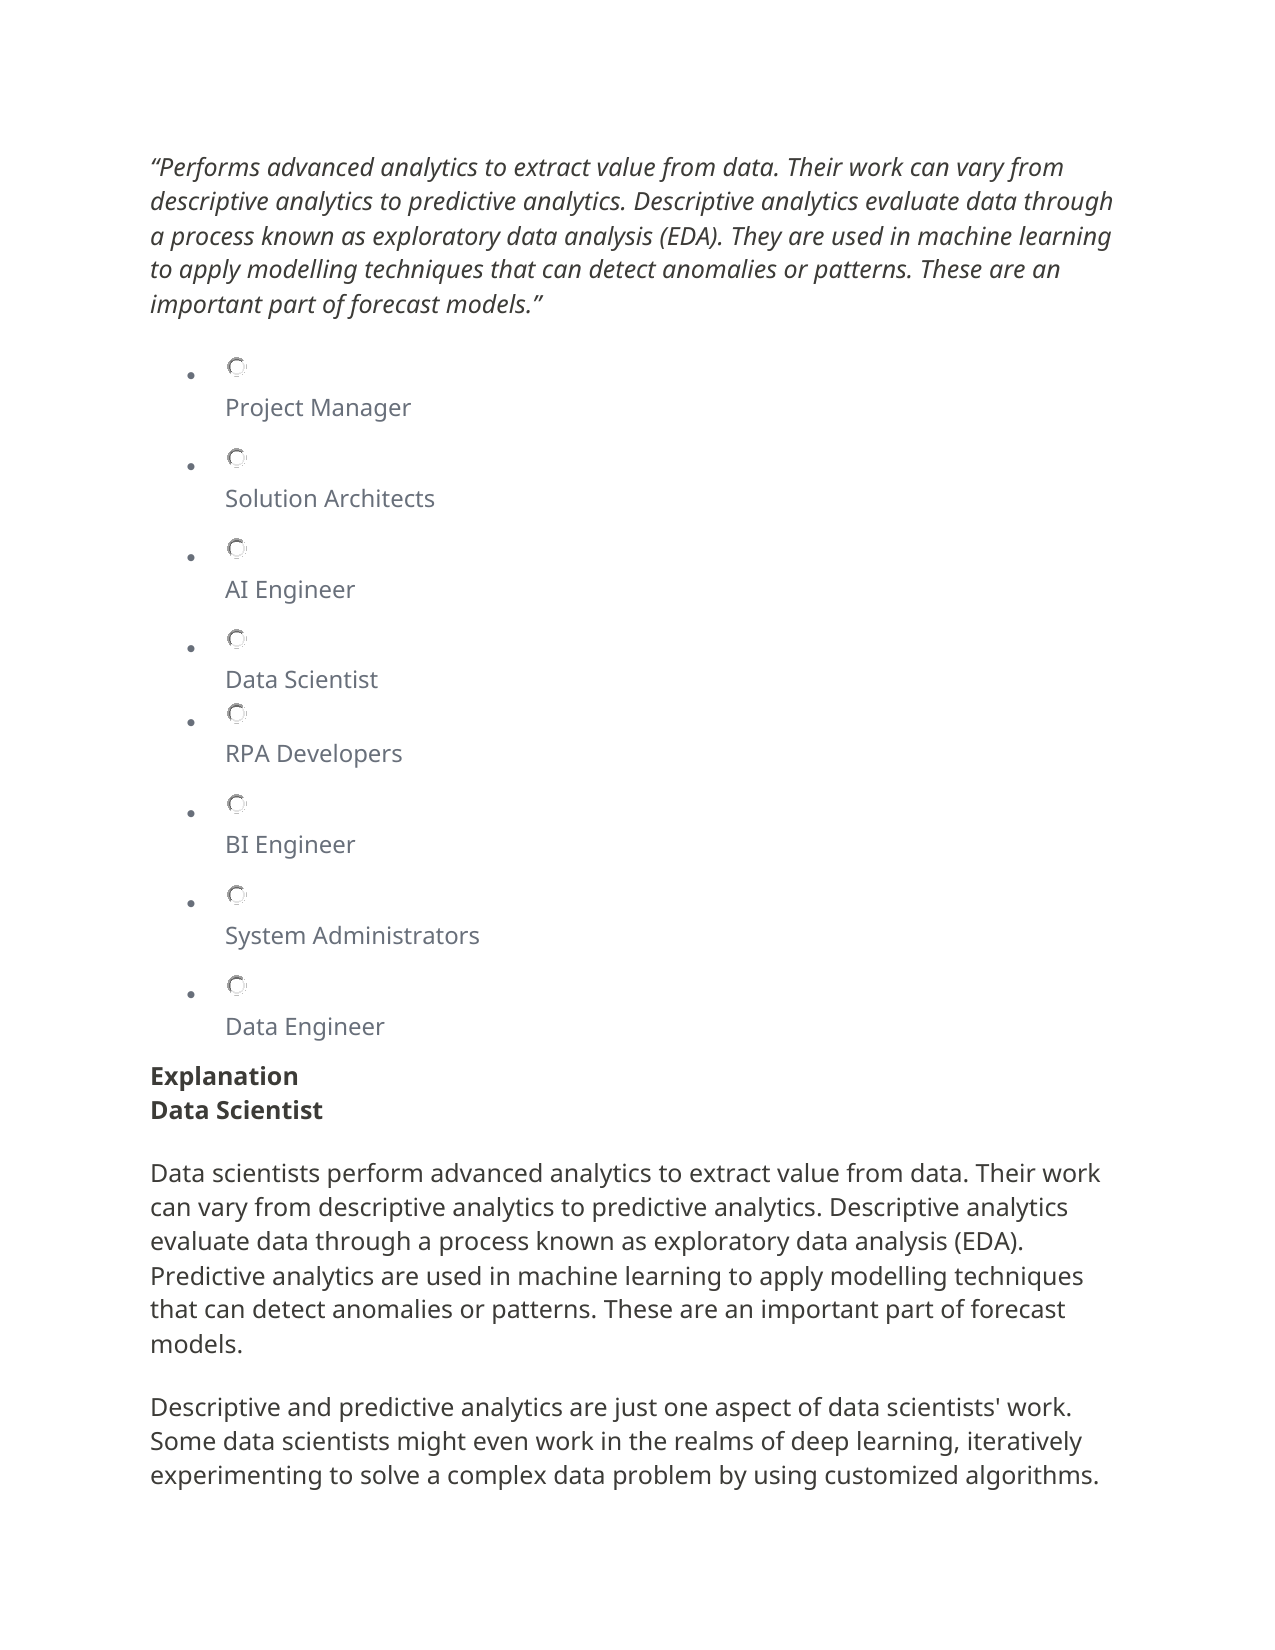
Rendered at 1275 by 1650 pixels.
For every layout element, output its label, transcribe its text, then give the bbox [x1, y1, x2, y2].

list ​ [187, 531, 1125, 572]
list ​ [187, 696, 1125, 737]
text “Performs advanced analytics to extract value from data. Their work can vary from descriptive analytics to predictive analytics. Descriptive analytics evaluate data through a process known as exploratory data analysis (EDA). They are used in machine learning to apply modelling techniques that can detect anomalies or patterns. These are an important part of forecast models.” [150, 150, 1125, 320]
list ​ [187, 968, 1125, 1009]
list ​ [187, 440, 1125, 482]
text Descriptive and predictive analytics are just one aspect of data scientists' work. Some data scientists might even work in the realms of deep learning, iteratively experimenting to solve a complex data problem by using customized algorithms. [150, 1389, 1125, 1492]
list ​ [187, 622, 1125, 663]
text Explanation [150, 1059, 1125, 1093]
list ​ [187, 786, 1125, 828]
text Data scientists perform advanced analytics to extract value from data. Their work can vary from descriptive analytics to predictive analytics. Descriptive analytics evaluate data through a process known as exploratory data analysis (EDA). Predictive analytics are used in machine learning to apply modelling techniques that can detect anomalies or patterns. These are an important part of forecast models. [150, 1156, 1125, 1360]
list ​ [187, 877, 1125, 919]
text Data Scientist [225, 663, 1125, 696]
text Data Scientist [150, 1093, 1125, 1127]
text BI Engineer [225, 828, 1125, 861]
list ​ [187, 349, 1125, 391]
text Project Manager [225, 391, 1125, 423]
text Solution Architects [225, 482, 1125, 514]
text System Administrators [225, 919, 1125, 951]
text RPA Developers [225, 737, 1125, 770]
text Data Engineer [225, 1009, 1125, 1042]
text AI Engineer [225, 572, 1125, 605]
